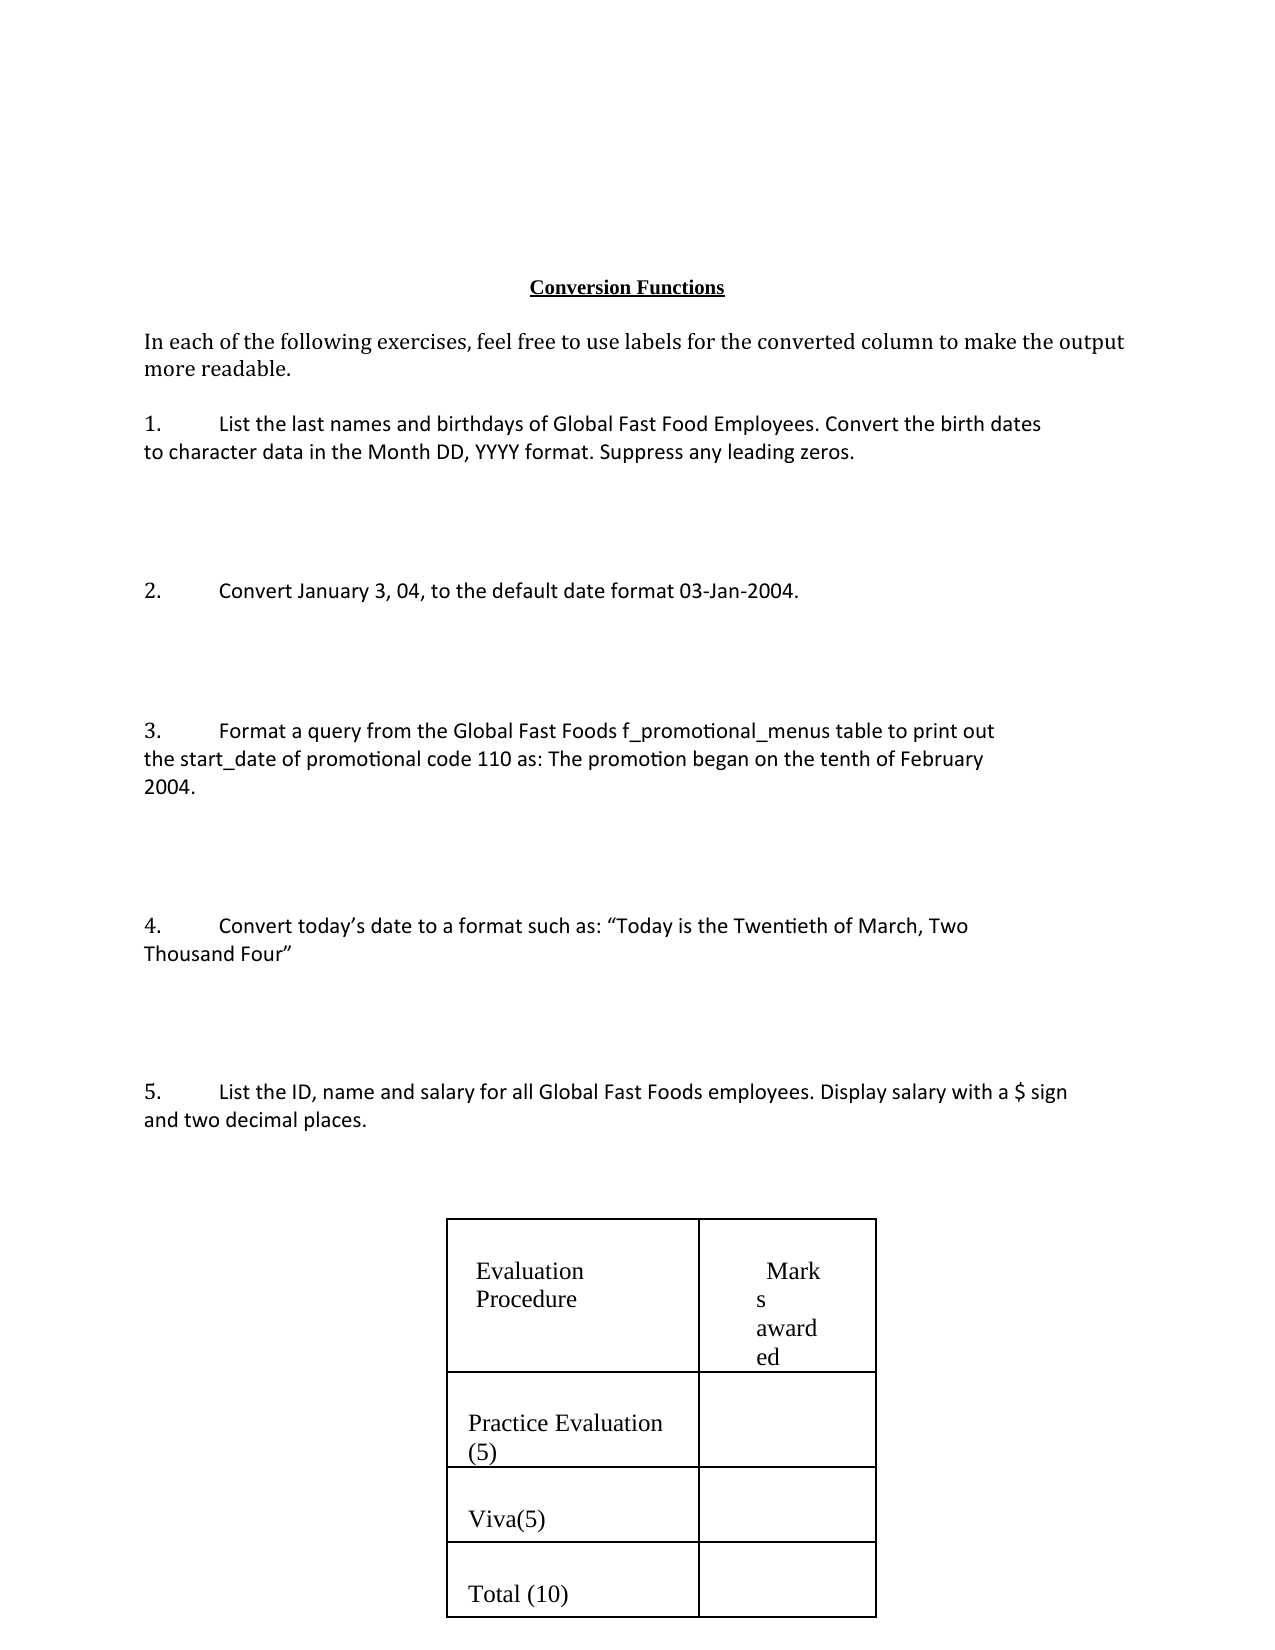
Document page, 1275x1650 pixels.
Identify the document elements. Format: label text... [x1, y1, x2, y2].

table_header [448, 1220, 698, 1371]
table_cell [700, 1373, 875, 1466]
list Convert today’s date to a format such as: “Today is the Twentieth of March, Two Thousand Four” [144, 911, 1058, 968]
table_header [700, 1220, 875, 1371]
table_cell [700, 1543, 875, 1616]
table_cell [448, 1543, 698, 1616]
list Format a query from the Global Fast Foods f_promotional_menus table to print out the start_date of promotional code 110 as: The promotion began on the tenth of February 2004. [144, 716, 1029, 800]
list List the ID, name and salary for all Global Fast Foods employees. Display salary with a $ sign and two decimal places. [144, 1077, 1106, 1133]
text In each of the following exercises, feel free to use labels for the converted column to make the output more readable. [144, 327, 1139, 381]
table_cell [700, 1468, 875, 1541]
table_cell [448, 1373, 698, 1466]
list List the last names and birthdays of Global Fast Food Employees. Convert the birth dates to character data in the Month DD, YYYY format. Suppress any leading zeros. [144, 409, 1063, 465]
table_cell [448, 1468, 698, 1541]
list Convert January 3, 04, to the default date format 03-Jan-2004. [144, 576, 1275, 604]
text Conversion Functions [112, 275, 1141, 299]
